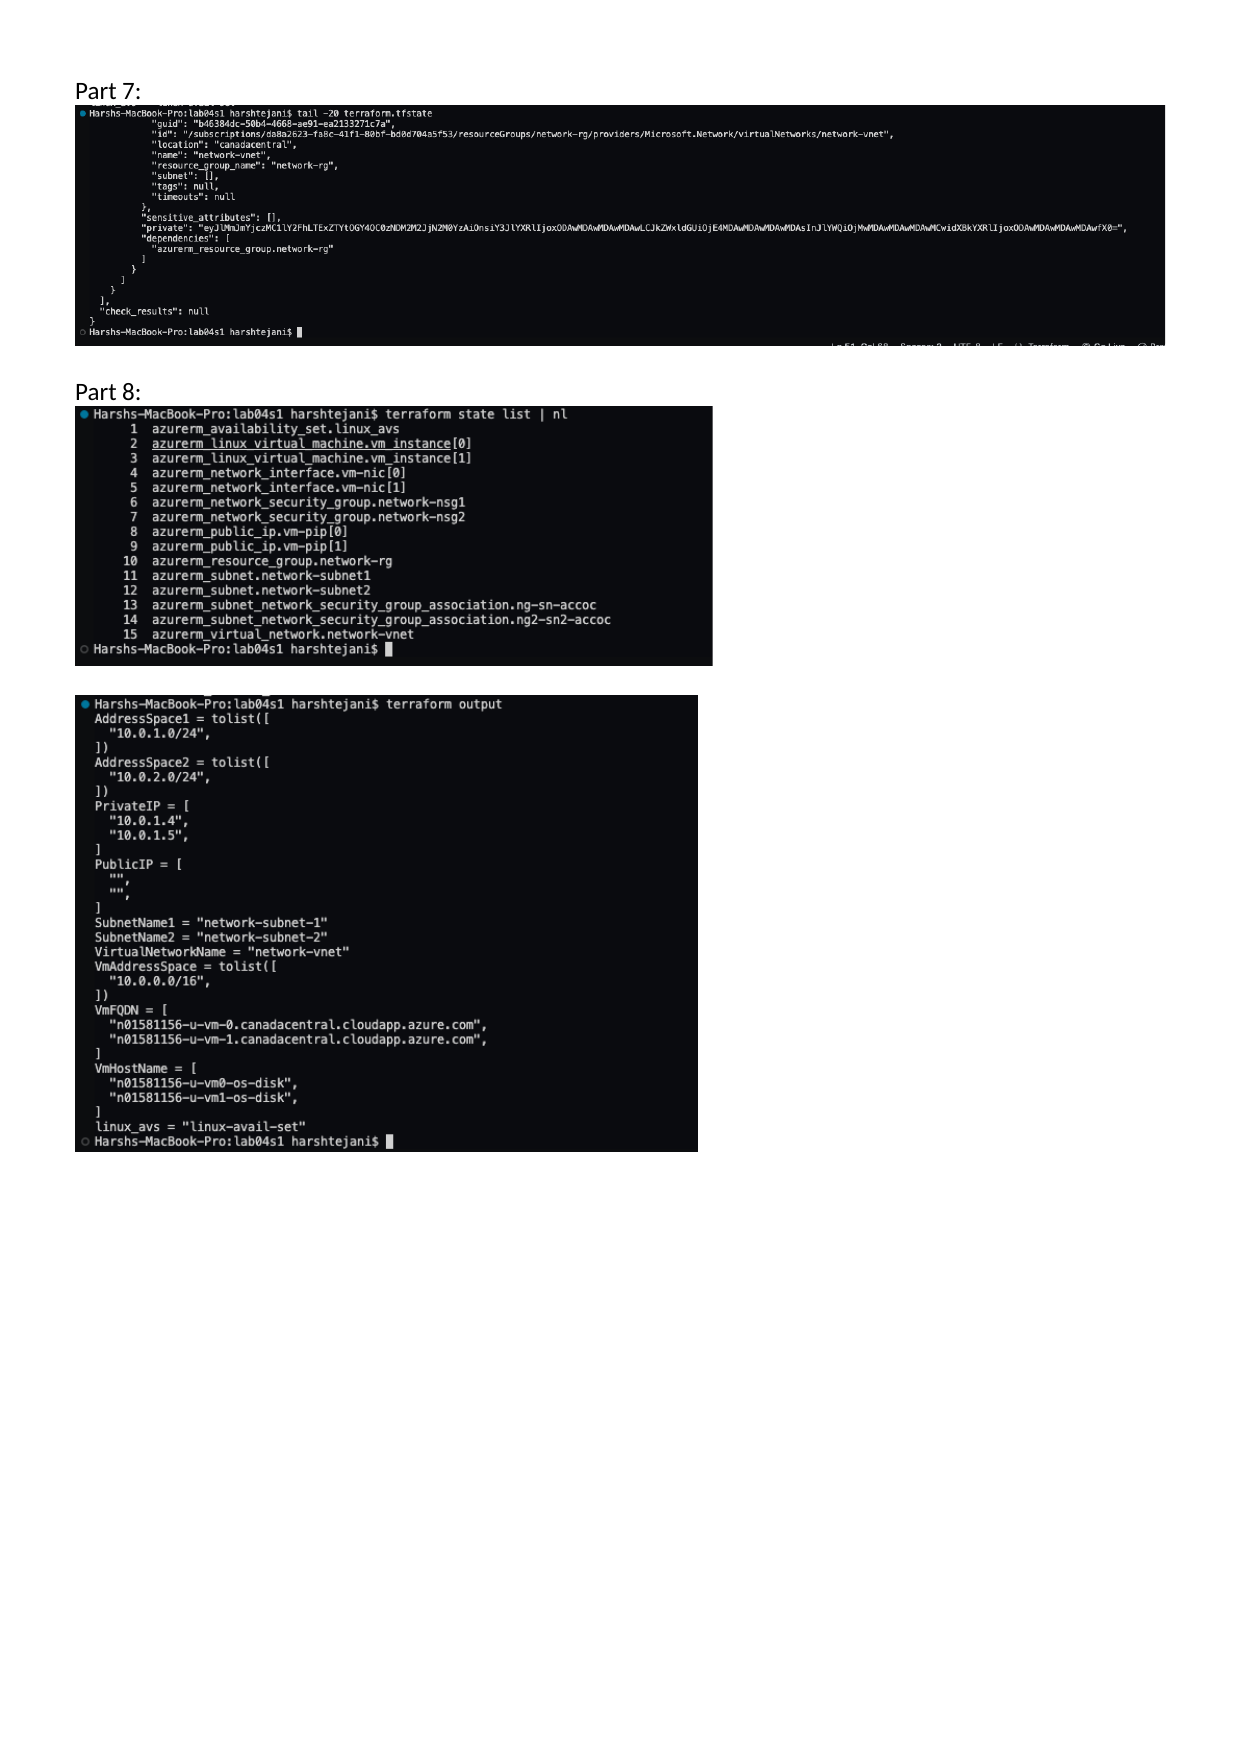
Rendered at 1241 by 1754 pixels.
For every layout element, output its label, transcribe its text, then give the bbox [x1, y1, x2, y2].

text Part 8: [75, 376, 1165, 407]
picture [75, 105, 1166, 346]
picture [75, 695, 698, 1152]
text Part 7: [75, 75, 1165, 105]
picture [75, 406, 713, 666]
